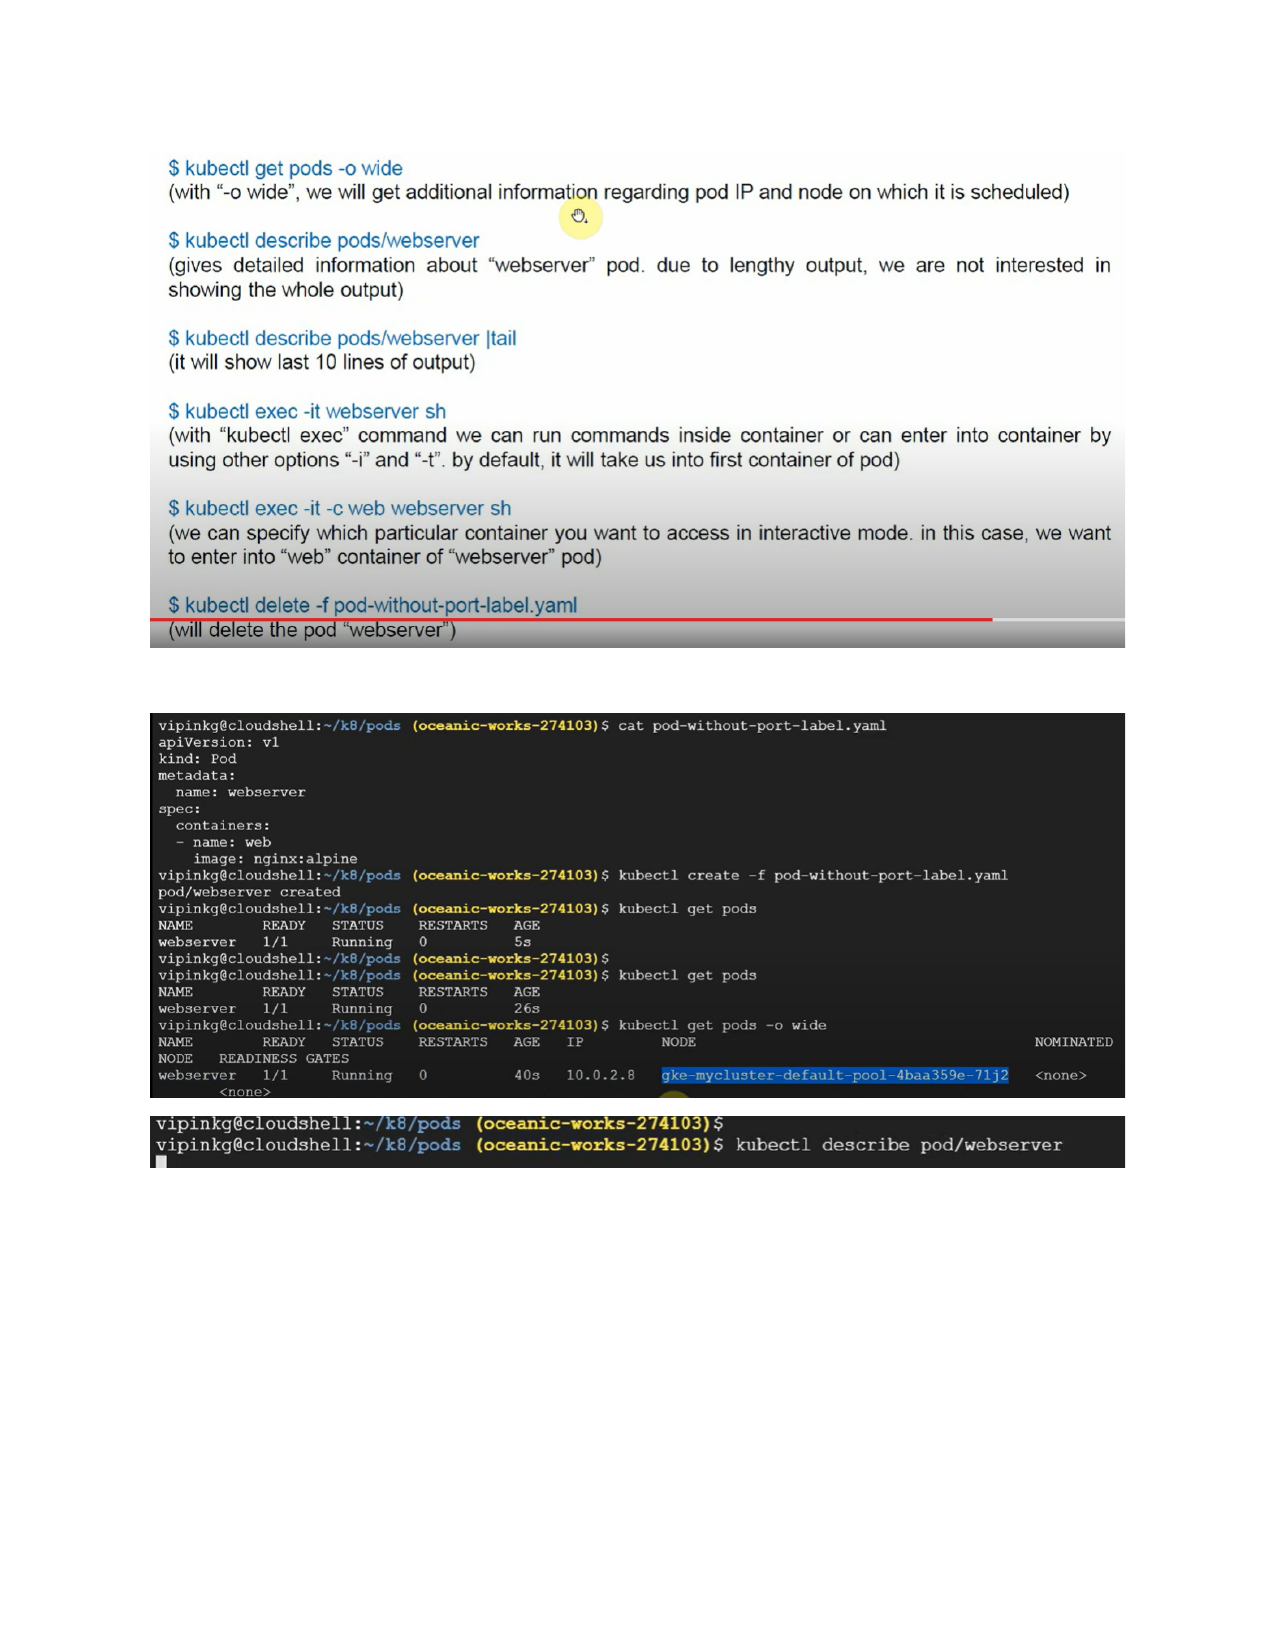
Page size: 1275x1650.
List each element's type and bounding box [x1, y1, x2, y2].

picture [150, 150, 1125, 648]
picture [150, 1116, 1125, 1168]
picture [150, 713, 1125, 1098]
